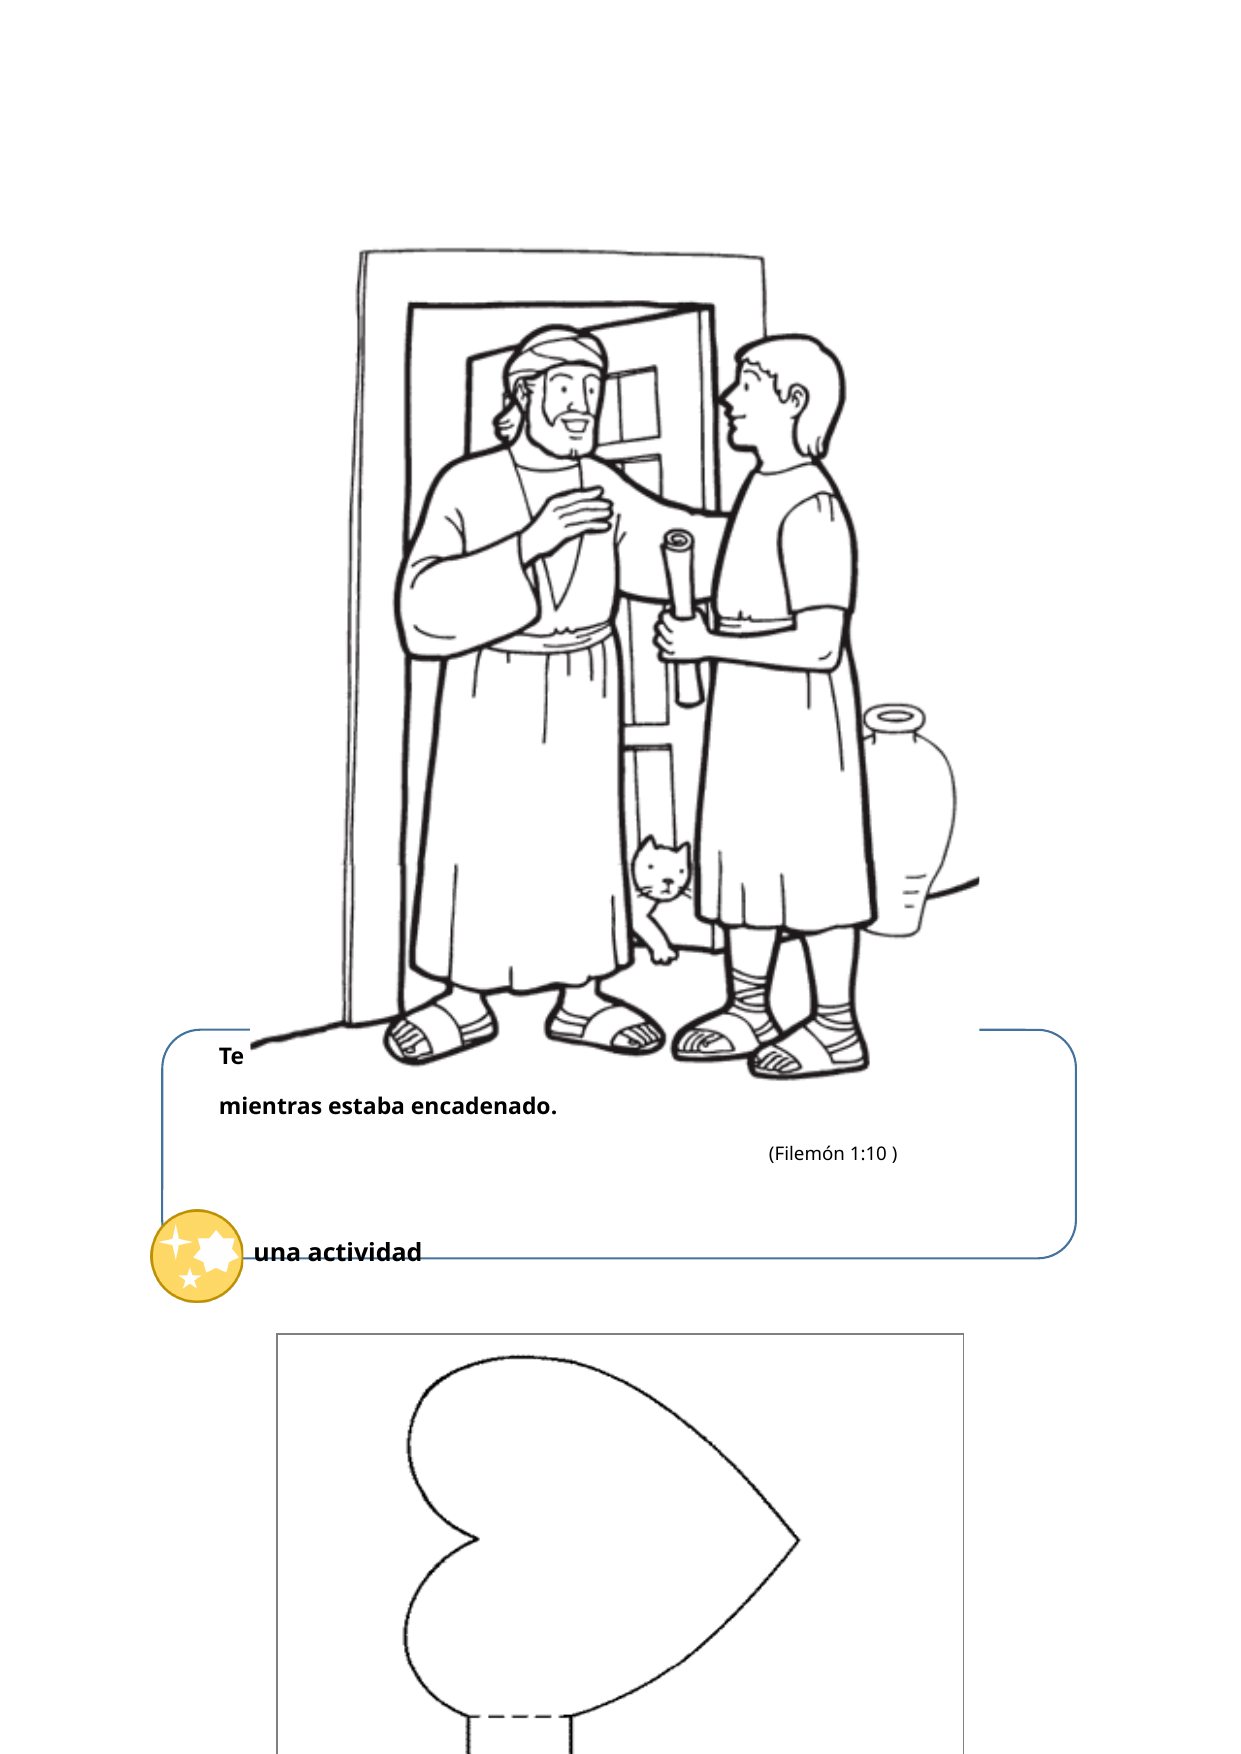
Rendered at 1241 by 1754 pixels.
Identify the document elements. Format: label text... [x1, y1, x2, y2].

text una actividad [244, 1235, 1090, 1269]
text (Filemón 1:10 ) [150, 1141, 1090, 1166]
picture [250, 240, 980, 1096]
picture [278, 1335, 963, 1754]
text Te ruego por mi hijo Onésimo, que llegó a ser mi hijo [980, 1040, 1090, 1071]
text mientras estaba encadenado. [150, 1090, 1090, 1121]
picture [150, 1209, 244, 1303]
